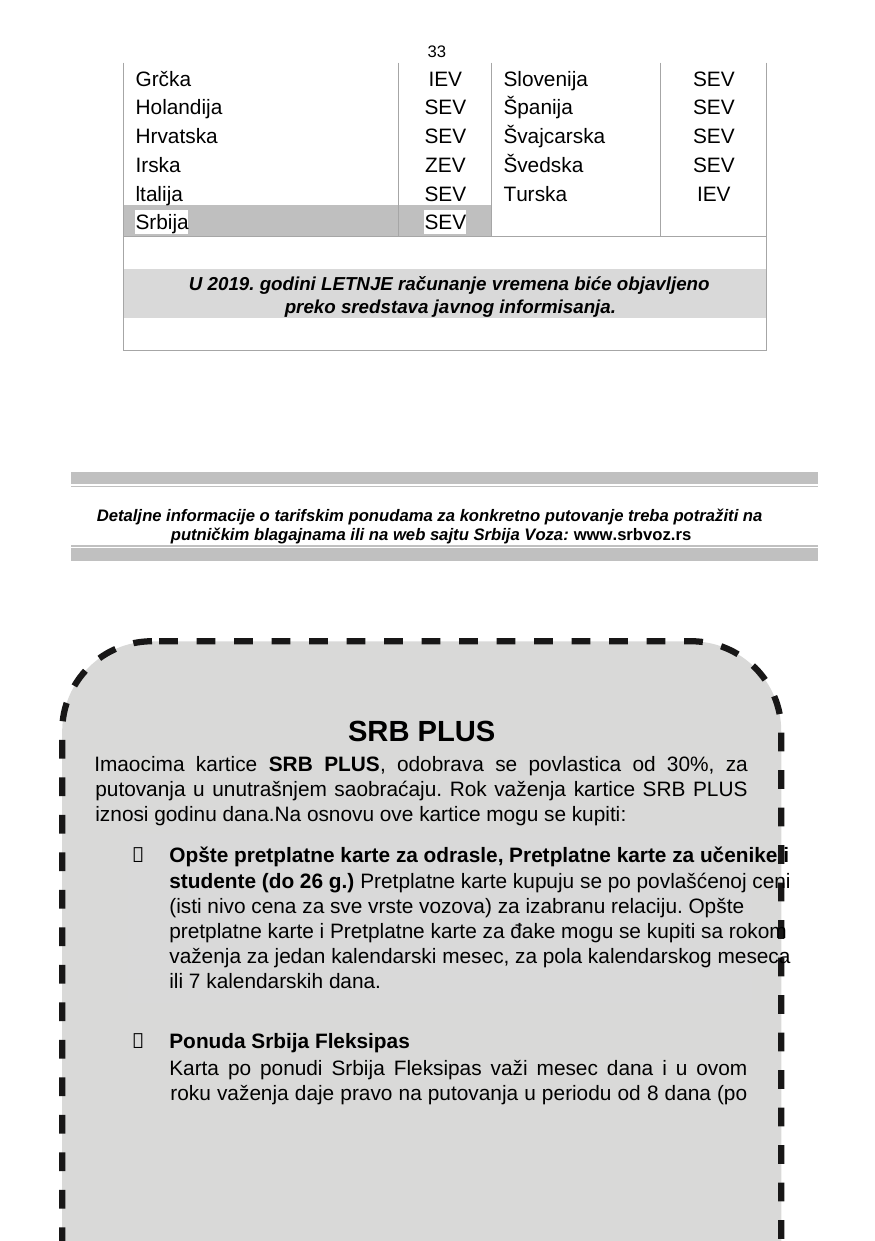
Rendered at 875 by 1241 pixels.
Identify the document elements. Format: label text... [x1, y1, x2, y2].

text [169, 1056, 748, 1105]
table_cell Švedska [492, 149, 660, 178]
table_cell [124, 237, 766, 269]
table_cell Turska [492, 178, 660, 236]
table_cell SEV [661, 120, 766, 149]
text SRB PLUS [348, 714, 502, 748]
table_cell Holandija [124, 91, 398, 120]
table_cell Hrvatska [124, 120, 398, 149]
table_cell SEV [661, 149, 766, 178]
table_cell Irska [124, 149, 398, 178]
text Imaocima kartice SRB PLUS, odobrava se povlastica od 30%, za putovanja u unutrašnjem saobraćaju. Rok važenja kartice SRB PLUS iznosi godinu dana.Na osnovu ove kartice mogu se kupiti: [94, 752, 748, 826]
table_cell SEV [399, 178, 491, 205]
table_cell ZEV [399, 149, 491, 178]
text Detaljne informacije o tarifskim ponudama za konkretno putovanje treba potražiti na putničkim blagajnama ili na web sajtu Srbija Voza: www.srbvoz.rs [67, 506, 794, 545]
table_cell SEV [399, 91, 491, 120]
table_cell SEV [399, 205, 491, 236]
table_cell IEV [661, 178, 766, 236]
table_cell U 2019. godini LETNJE računanje vremena biće objavljeno preko sredstava javnog informisanja. [124, 269, 766, 318]
table_cell [124, 318, 766, 350]
list Ponuda Srbija Fleksipas [132, 1026, 794, 1054]
list Opšte pretplatne karte za odrasle, Pretplatne karte za učenike i studente (do 26 g.) Pretplatne karte kupuju se po povlašćenoj ceni (isti nivo cena za sve vrste vozova) za izabranu relaciju. Opšte pretplatne karte i Pretplatne karte za đake mogu se kupiti sa rokom važenja za jedan kalendarski mesec, za pola kalendarskog meseca ili 7 kalendarskih dana. [132, 840, 794, 993]
table_cell Švajcarska [492, 120, 660, 149]
table_cell SEV [399, 120, 491, 149]
table_cell IEV [399, 63, 491, 91]
table_cell SEV [661, 63, 766, 91]
table_cell Grčka [124, 63, 398, 91]
table_cell SEV [661, 91, 766, 120]
table_cell Srbija [124, 205, 398, 236]
table_cell ltalija [124, 178, 398, 205]
table_cell Slovenija [492, 63, 660, 91]
table_cell Španija [492, 91, 660, 120]
